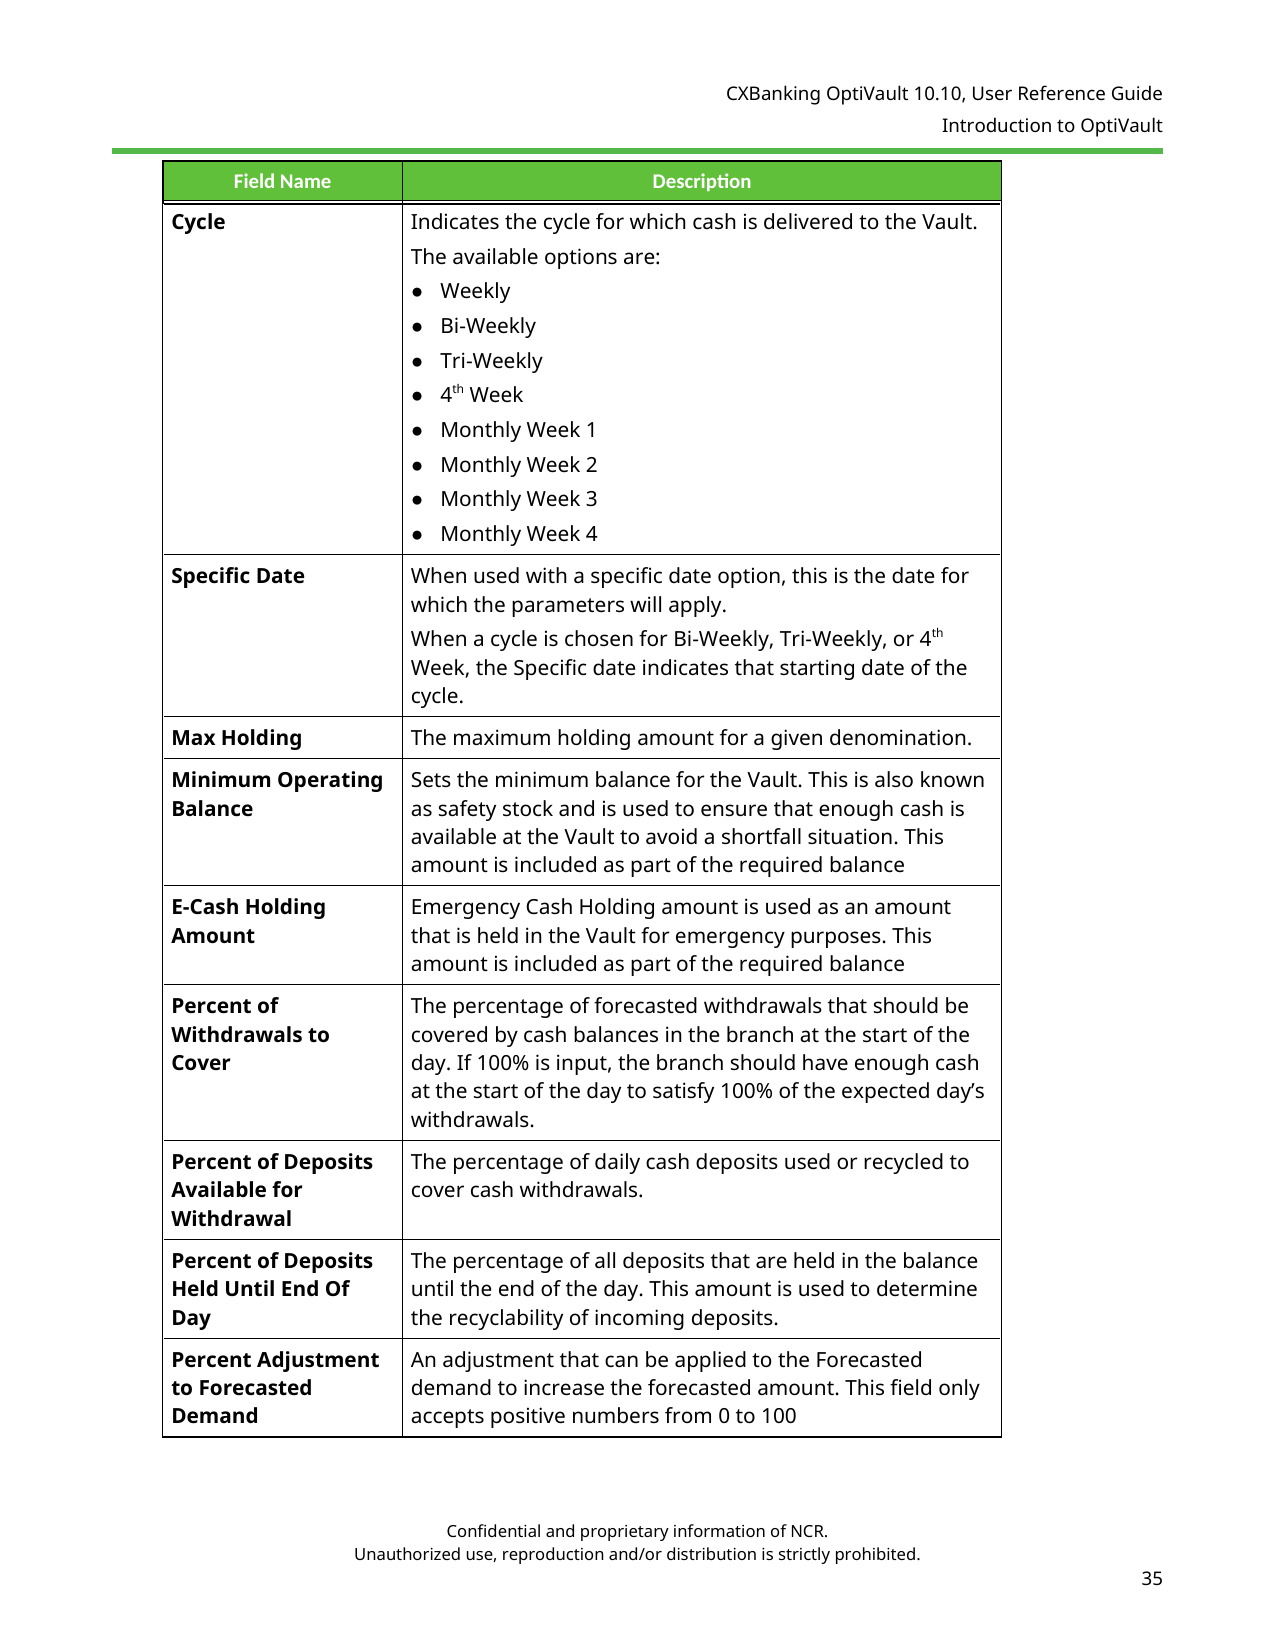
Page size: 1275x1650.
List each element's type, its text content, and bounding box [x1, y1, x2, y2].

table_cell Cycle [163, 204, 402, 554]
table_cell Emergency Cash Holding amount is used as an amount that is held in the Vault for emergency purposes. This amount is included as part of the required balance [403, 885, 1001, 984]
table_cell Specific Date [163, 555, 402, 716]
table_cell The maximum holding amount for a given denomination. [403, 716, 1001, 758]
table_cell The percentage of all deposits that are held in the balance until the end of the day. This amount is used to determine the recyclability of incoming deposits. [403, 1239, 1001, 1337]
table_cell Percent of Withdrawals to Cover [163, 985, 402, 1140]
table_cell Max Holding [163, 717, 402, 758]
table_cell The percentage of daily cash deposits used or recycled to cover cash withdrawals. [403, 1140, 1001, 1239]
table_cell Percent Adjustment to Forecasted Demand [163, 1339, 402, 1436]
table_cell Minimum Operating Balance [163, 759, 402, 885]
table_cell When used with a specific date option, this is the date for which the parameters will apply. When a cycle is chosen for Bi-Weekly, Tri-Weekly, or 4th Week, the Specific date indicates that starting date of the cycle. [403, 554, 1001, 716]
table_header Field Name [164, 162, 402, 200]
table_cell E-Cash Holding Amount [163, 886, 402, 984]
table_cell An adjustment that can be applied to the Forecasted demand to increase the forecasted amount. This field only accepts positive numbers from 0 to 100 [403, 1338, 1001, 1436]
table_cell The percentage of forecasted withdrawals that should be covered by cash balances in the branch at the start of the day. If 100% is input, the branch should have enough cash at the start of the day to satisfy 100% of the expected day’s withdrawals. [403, 984, 1001, 1140]
table_cell Indicates the cycle for which cash is delivered to the Vault. The available options are: Weekly Bi-Weekly Tri-Weekly 4th Week Monthly Week 1 Monthly Week 2 Monthly Week 3 Monthly Week 4 [403, 201, 1001, 554]
table_cell Percent of Deposits Available for Withdrawal [163, 1141, 402, 1239]
table_cell Sets the minimum balance for the Vault. This is also known as safety stock and is used to ensure that enough cash is available at the Vault to avoid a shortfall situation. This amount is included as part of the required balance [403, 758, 1001, 885]
table_header Description [403, 162, 1001, 200]
table_cell Percent of Deposits Held Until End Of Day [163, 1240, 402, 1337]
